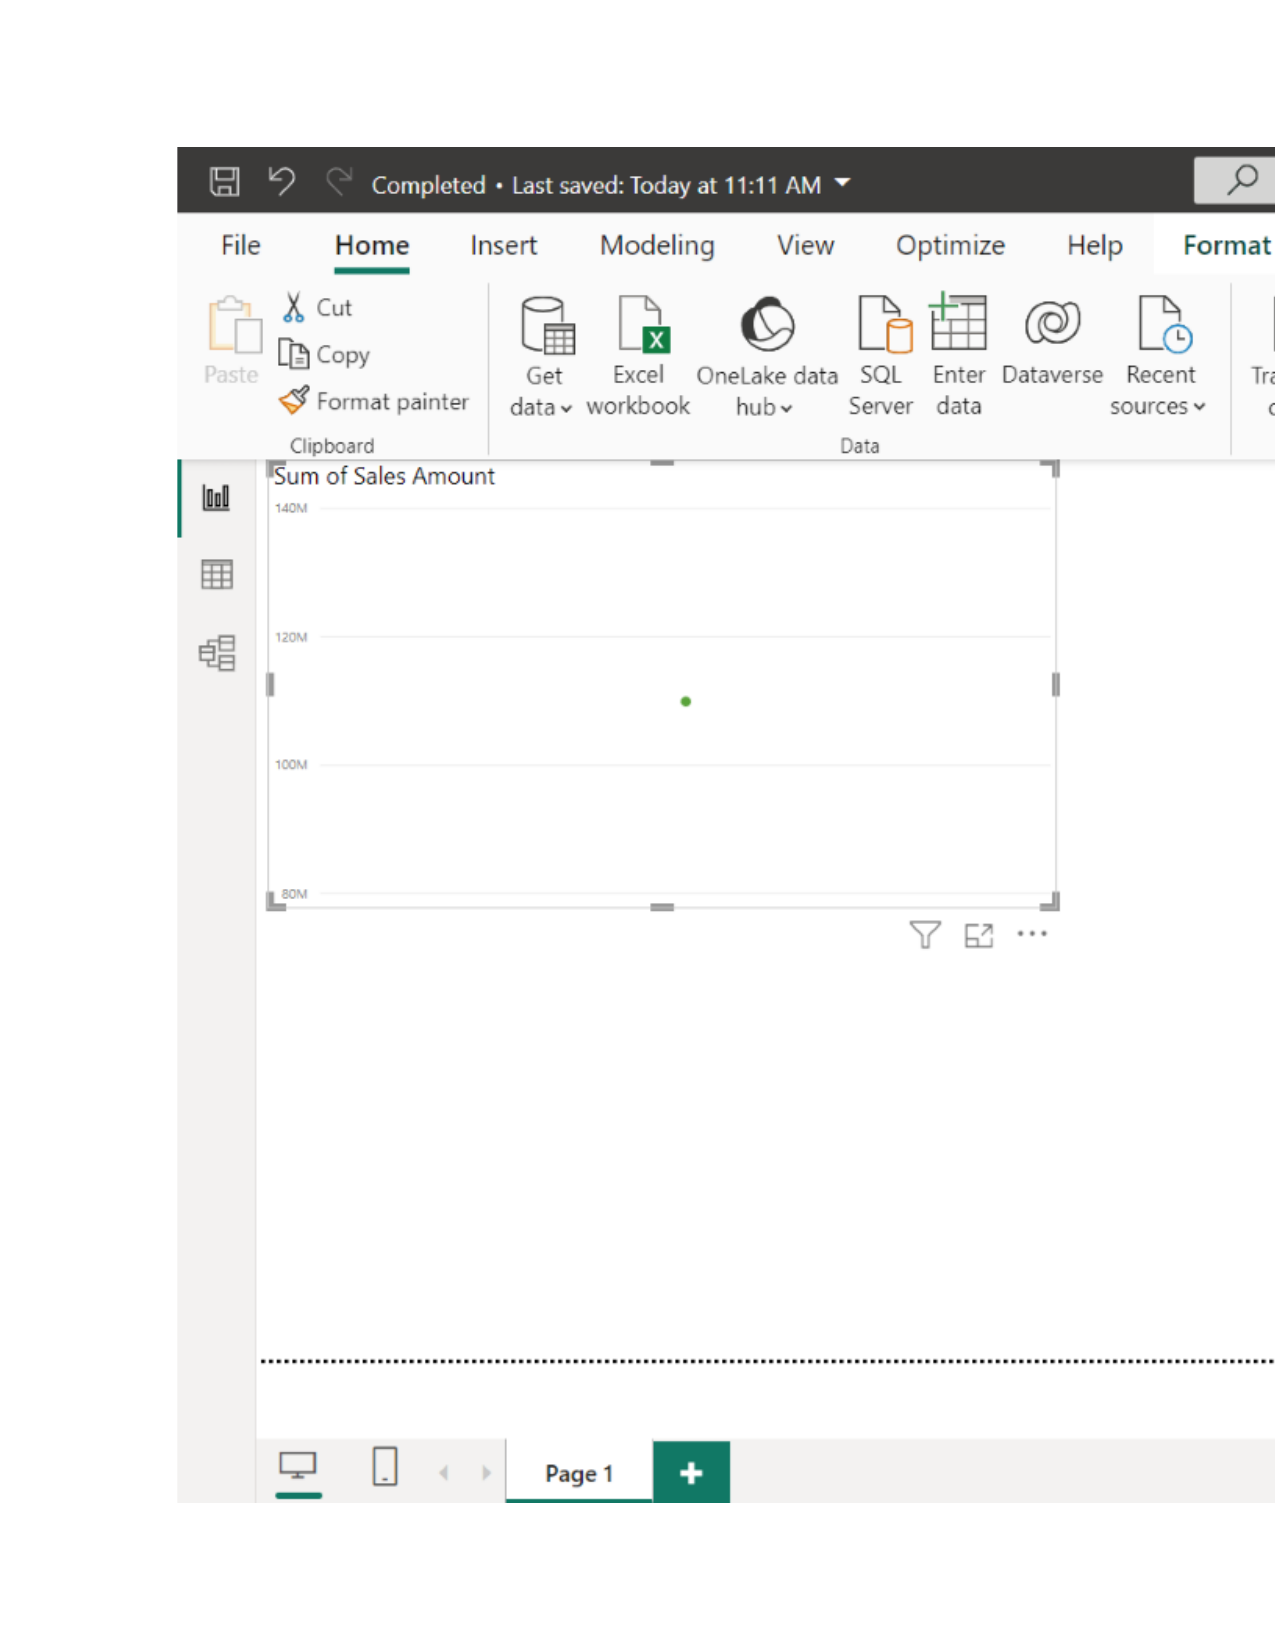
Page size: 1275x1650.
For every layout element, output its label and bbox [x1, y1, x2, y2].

picture [177, 147, 1275, 1503]
